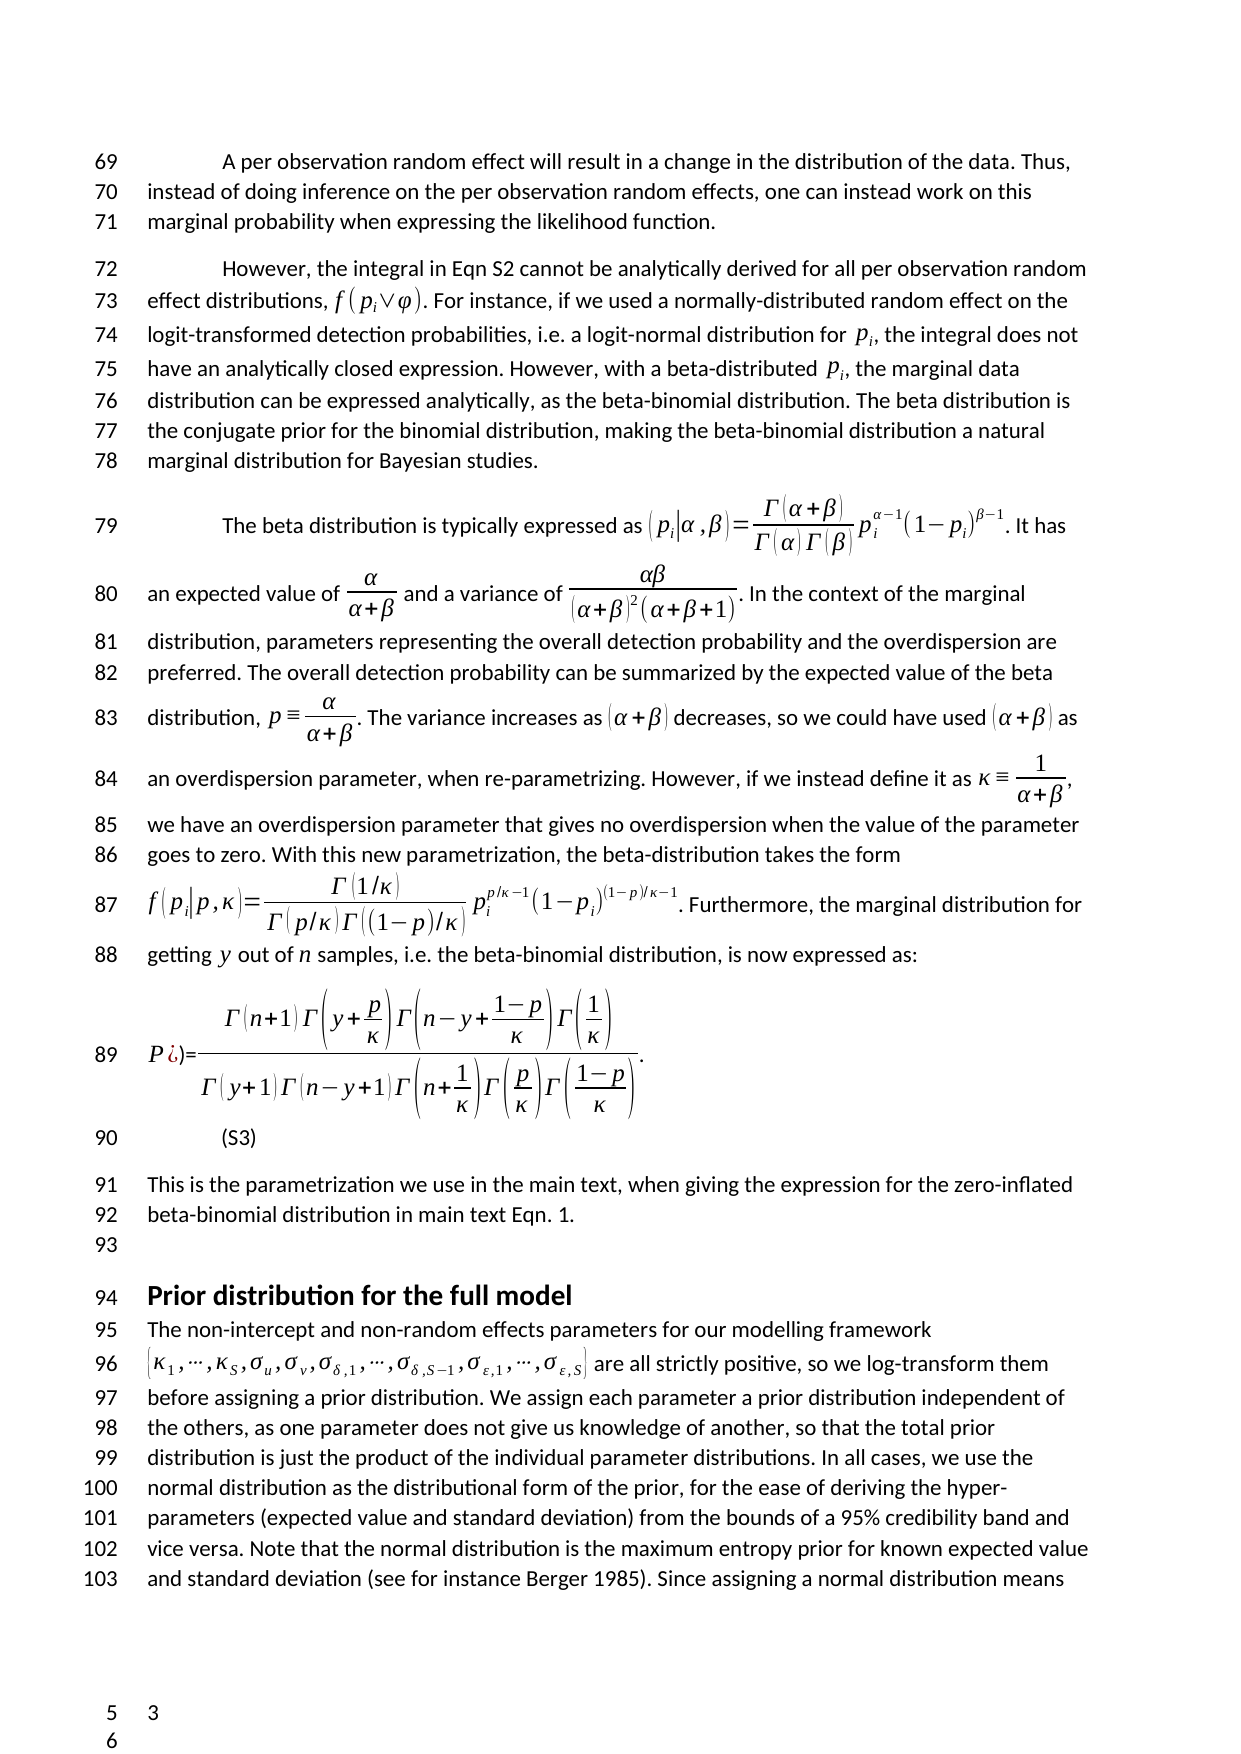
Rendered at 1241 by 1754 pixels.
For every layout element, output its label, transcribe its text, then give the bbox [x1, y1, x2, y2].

text The beta distribution is typically expressed as . It has an expected value of and a variance of . In the context of the marginal distribution, parameters representing the overall detection probability and the overdispersion are preferred. The overall detection probability can be summarized by the expected value of the beta distribution, . The variance increases as decreases, so we could have used as an overdispersion parameter, when re-parametrizing. However, if we instead define it as , we have an overdispersion parameter that gives no overdispersion when the value of the parameter goes to zero. With this new parametrization, the beta-distribution takes the form . Furthermore, the marginal distribution for getting out of samples, i.e. the beta-binomial distribution, is now expressed as: [147, 493, 1093, 968]
text )=. (S3) [147, 987, 1093, 1151]
text A per observation random effect will result in a change in the distribution of the data. Thus, instead of doing inference on the per observation random effects, one can instead work on this marginal probability when expressing the likelihood function. [147, 147, 1093, 235]
subtitle This is the parametrization we use in the main text, when giving the expression for the zero-inflated beta-binomial distribution in main text Eqn. 1. [147, 1170, 1093, 1228]
subtitle Prior distribution for the full model [147, 1277, 1093, 1313]
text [147, 1316, 1093, 1592]
text However, the integral in Eqn S2 cannot be analytically derived for all per observation random effect distributions, . For instance, if we used a normally-distributed random effect on the logit-transformed detection probabilities, i.e. a logit-normal distribution for , the integral does not have an analytically closed expression. However, with a beta-distributed , the marginal data distribution can be expressed analytically, as the beta-binomial distribution. The beta distribution is the conjugate prior for the binomial distribution, making the beta-binomial distribution a natural marginal distribution for Bayesian studies. [147, 254, 1093, 474]
